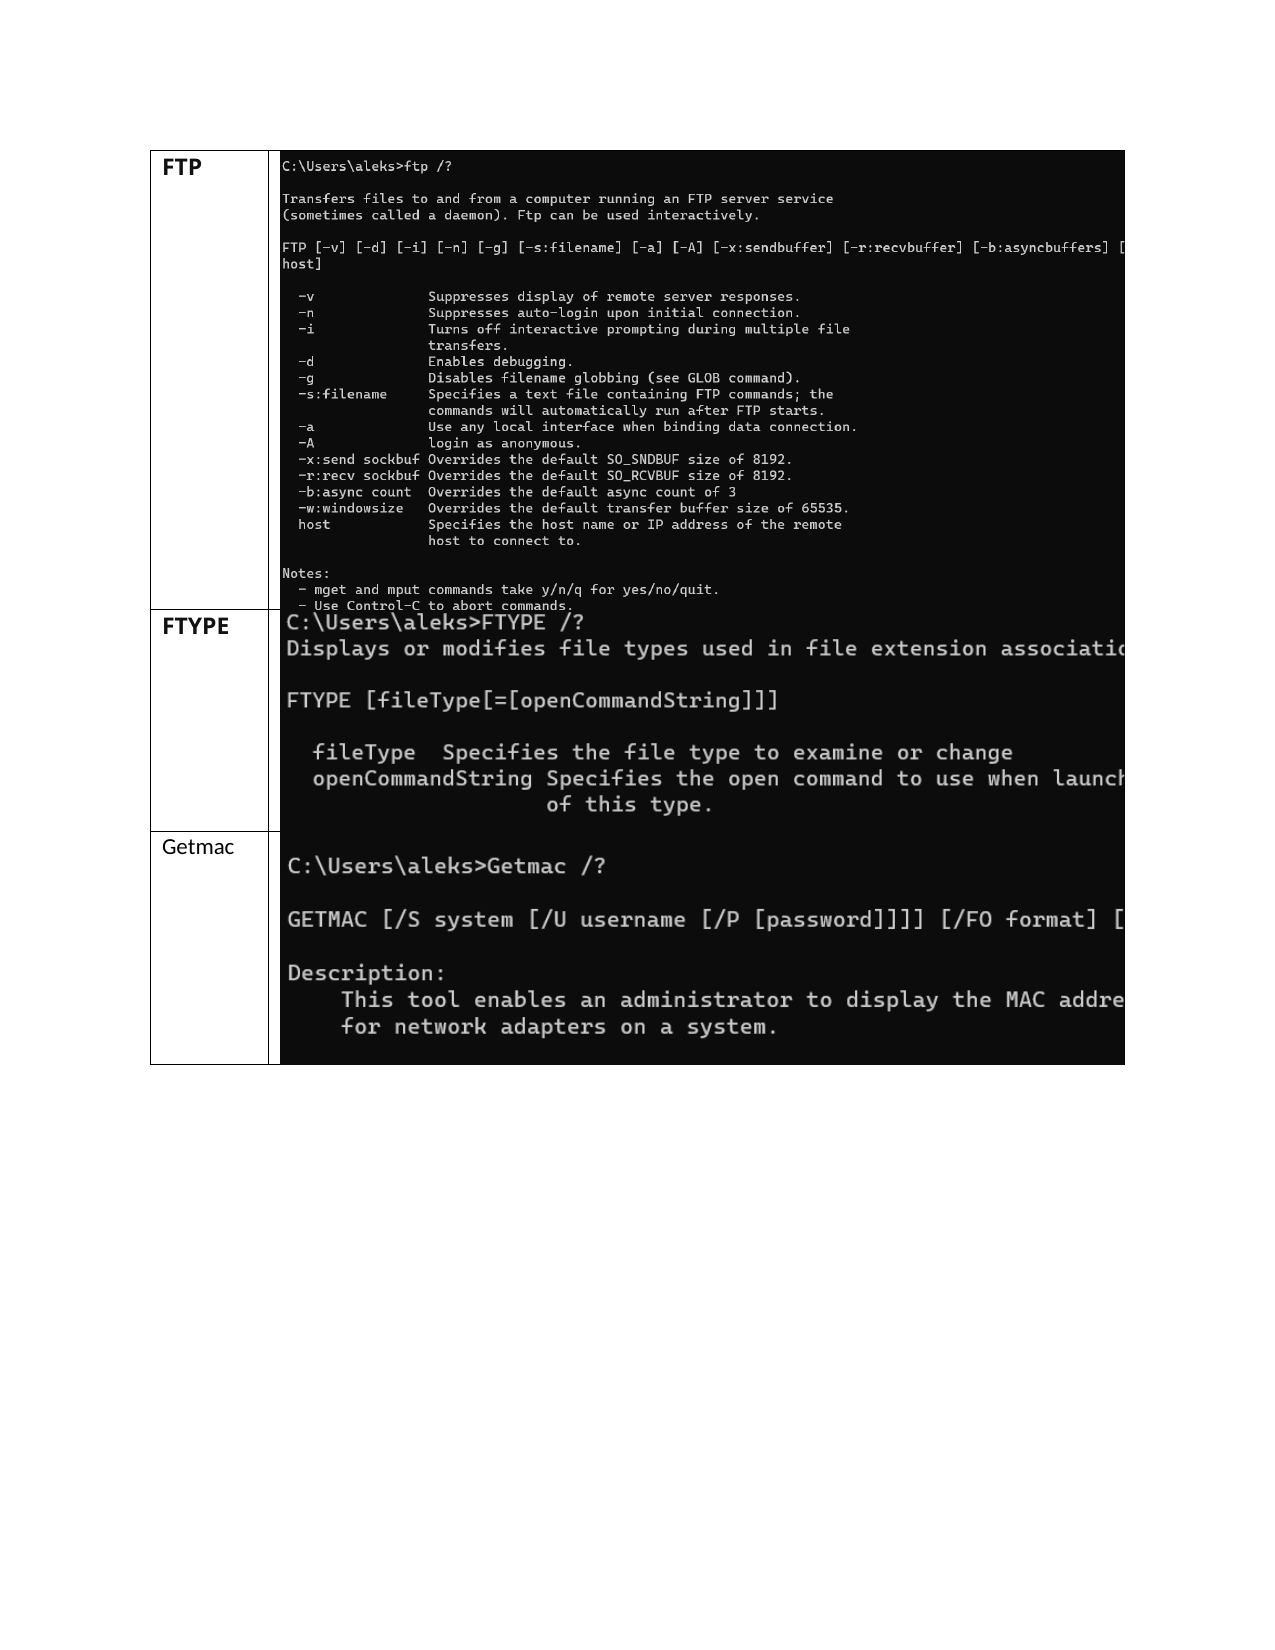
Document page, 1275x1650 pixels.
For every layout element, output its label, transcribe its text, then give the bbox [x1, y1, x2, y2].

table_cell Getmac [151, 832, 268, 1064]
table_cell [269, 610, 280, 831]
table_cell FTYPE [151, 610, 268, 831]
table_cell [269, 832, 280, 1064]
picture [280, 151, 1125, 1065]
table_cell [269, 151, 280, 609]
table_cell FTP [151, 151, 268, 609]
